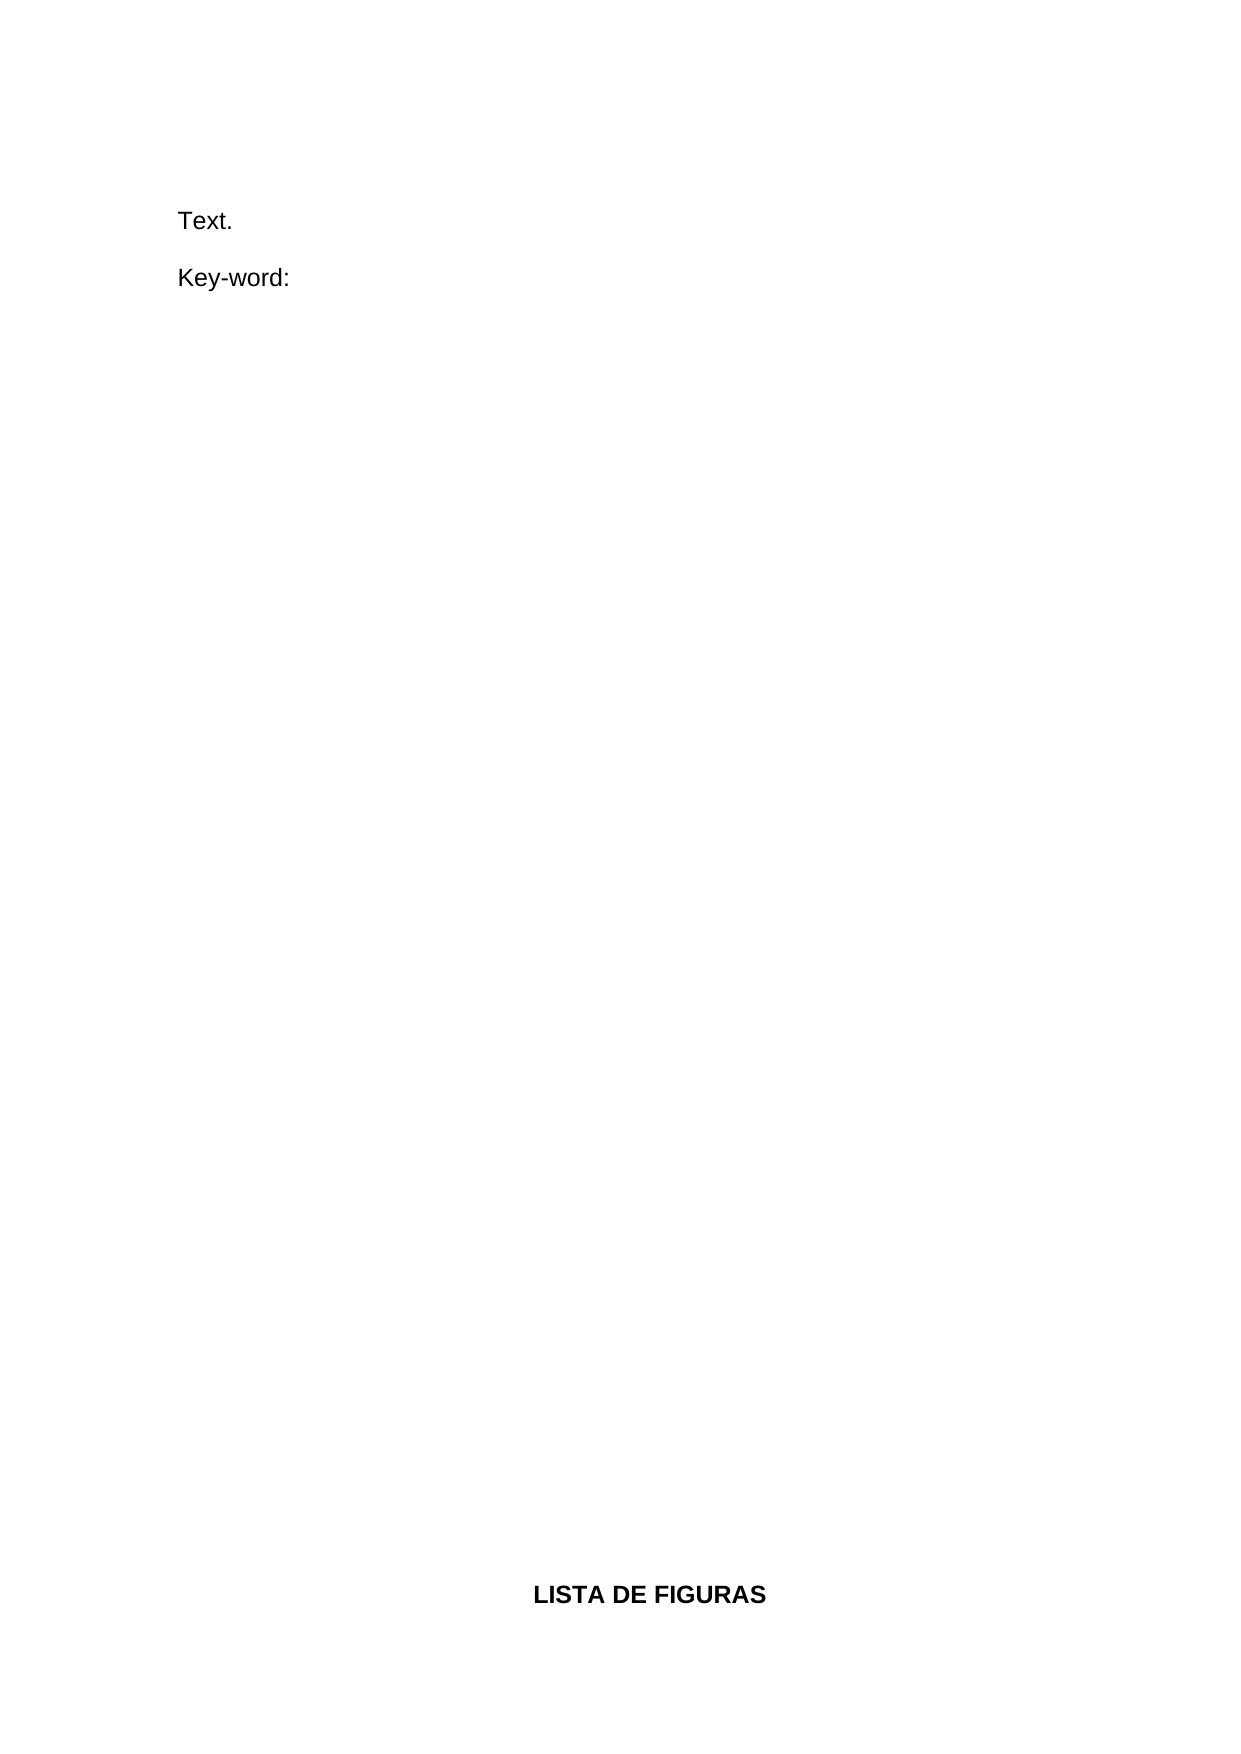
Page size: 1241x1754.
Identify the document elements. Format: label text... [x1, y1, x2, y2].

text Text. [177, 206, 1122, 235]
text LISTA DE FIGURAS [177, 1580, 1122, 1609]
text Key-word: [177, 263, 1122, 292]
